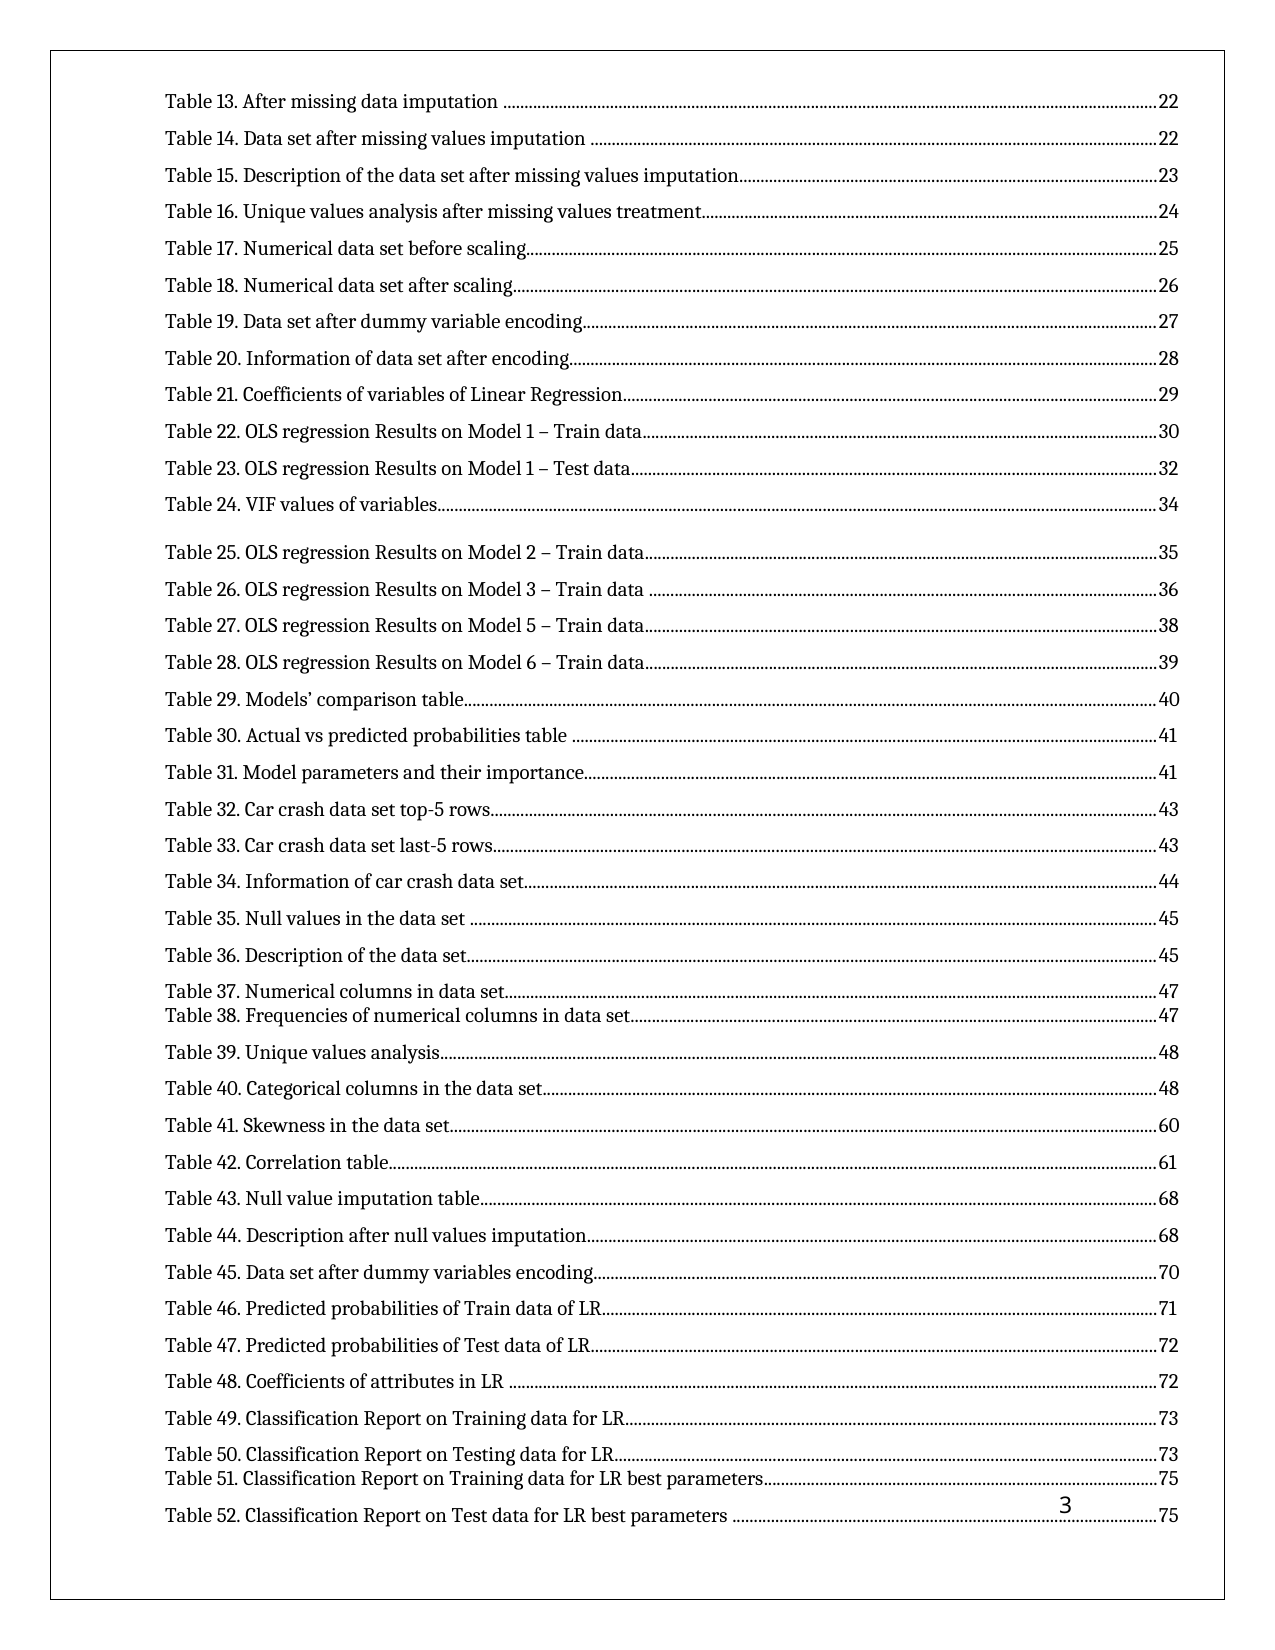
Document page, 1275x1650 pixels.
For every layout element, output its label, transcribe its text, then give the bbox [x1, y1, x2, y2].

text Table 24. VIF values of variables 34 [165, 493, 1185, 517]
text Table 47. Predicted probabilities of Test data of LR 72 [165, 1333, 1185, 1357]
text Table 25. OLS regression Results on Model 2 – Train data 35 [165, 541, 1185, 565]
text Table 48. Coefficients of attributes in LR 72 [165, 1370, 1185, 1394]
text Table 36. Description of the data set 45 [165, 943, 1185, 967]
text Table 18. Numerical data set after scaling 26 [165, 273, 1185, 297]
text Table 30. Actual vs predicted probabilities table 41 [165, 724, 1185, 748]
text Table 28. OLS regression Results on Model 6 – Train data 39 [165, 651, 1185, 674]
text Table 13. After missing data imputation 22 [165, 90, 1185, 114]
text Table 27. OLS regression Results on Model 5 – Train data 38 [165, 614, 1185, 638]
text Table 16. Unique values analysis after missing values treatment 24 [165, 200, 1185, 224]
text Table 42. Correlation table 61 [165, 1150, 1185, 1174]
text Table 52. Classification Report on Test data for LR best parameters 75 [165, 1504, 1185, 1528]
text Table 34. Information of car crash data set 44 [165, 870, 1185, 894]
text Table 26. OLS regression Results on Model 3 – Train data 36 [165, 577, 1185, 601]
text Table 45. Data set after dummy variables encoding 70 [165, 1260, 1185, 1284]
text Table 29. Models’ comparison table 40 [165, 687, 1185, 711]
text Table 32. Car crash data set top-5 rows 43 [165, 797, 1185, 821]
text Table 19. Data set after dummy variable encoding 27 [165, 309, 1185, 333]
text Table 23. OLS regression Results on Model 1 – Test data 32 [165, 456, 1185, 480]
text Table 40. Categorical columns in the data set 48 [165, 1077, 1185, 1101]
text Table 37. Numerical columns in data set 47 [165, 980, 1185, 1004]
text Table 38. Frequencies of numerical columns in data set 47 [165, 1004, 1185, 1028]
text Table 51. Classification Report on Training data for LR best parameters 75 [165, 1467, 1185, 1491]
text Table 46. Predicted probabilities of Train data of LR 71 [165, 1297, 1185, 1321]
text Table 21. Coefficients of variables of Linear Regression 29 [165, 383, 1185, 407]
text Table 15. Description of the data set after missing values imputation 23 [739, 163, 1185, 187]
text Table 31. Model parameters and their importance 41 [165, 761, 1185, 784]
text Table 20. Information of data set after encoding 28 [165, 346, 1185, 370]
text Table 33. Car crash data set last-5 rows 43 [165, 833, 1185, 857]
text Table 22. OLS regression Results on Model 1 – Train data 30 [165, 419, 1185, 443]
text Table 43. Null value imputation table 68 [165, 1187, 1185, 1211]
text Table 17. Numerical data set before scaling 25 [165, 237, 1185, 261]
text Table 35. Null values in the data set 45 [165, 907, 1185, 931]
text Table 14. Data set after missing values imputation 22 [590, 127, 1185, 151]
text Table 41. Skewness in the data set 60 [165, 1114, 1185, 1138]
text Table 50. Classification Report on Testing data for LR 73 [165, 1443, 1185, 1467]
text Table 44. Description after null values imputation 68 [165, 1224, 1185, 1248]
text Table 39. Unique values analysis 48 [165, 1041, 1185, 1064]
text Table 49. Classification Report on Training data for LR 73 [165, 1406, 1185, 1430]
